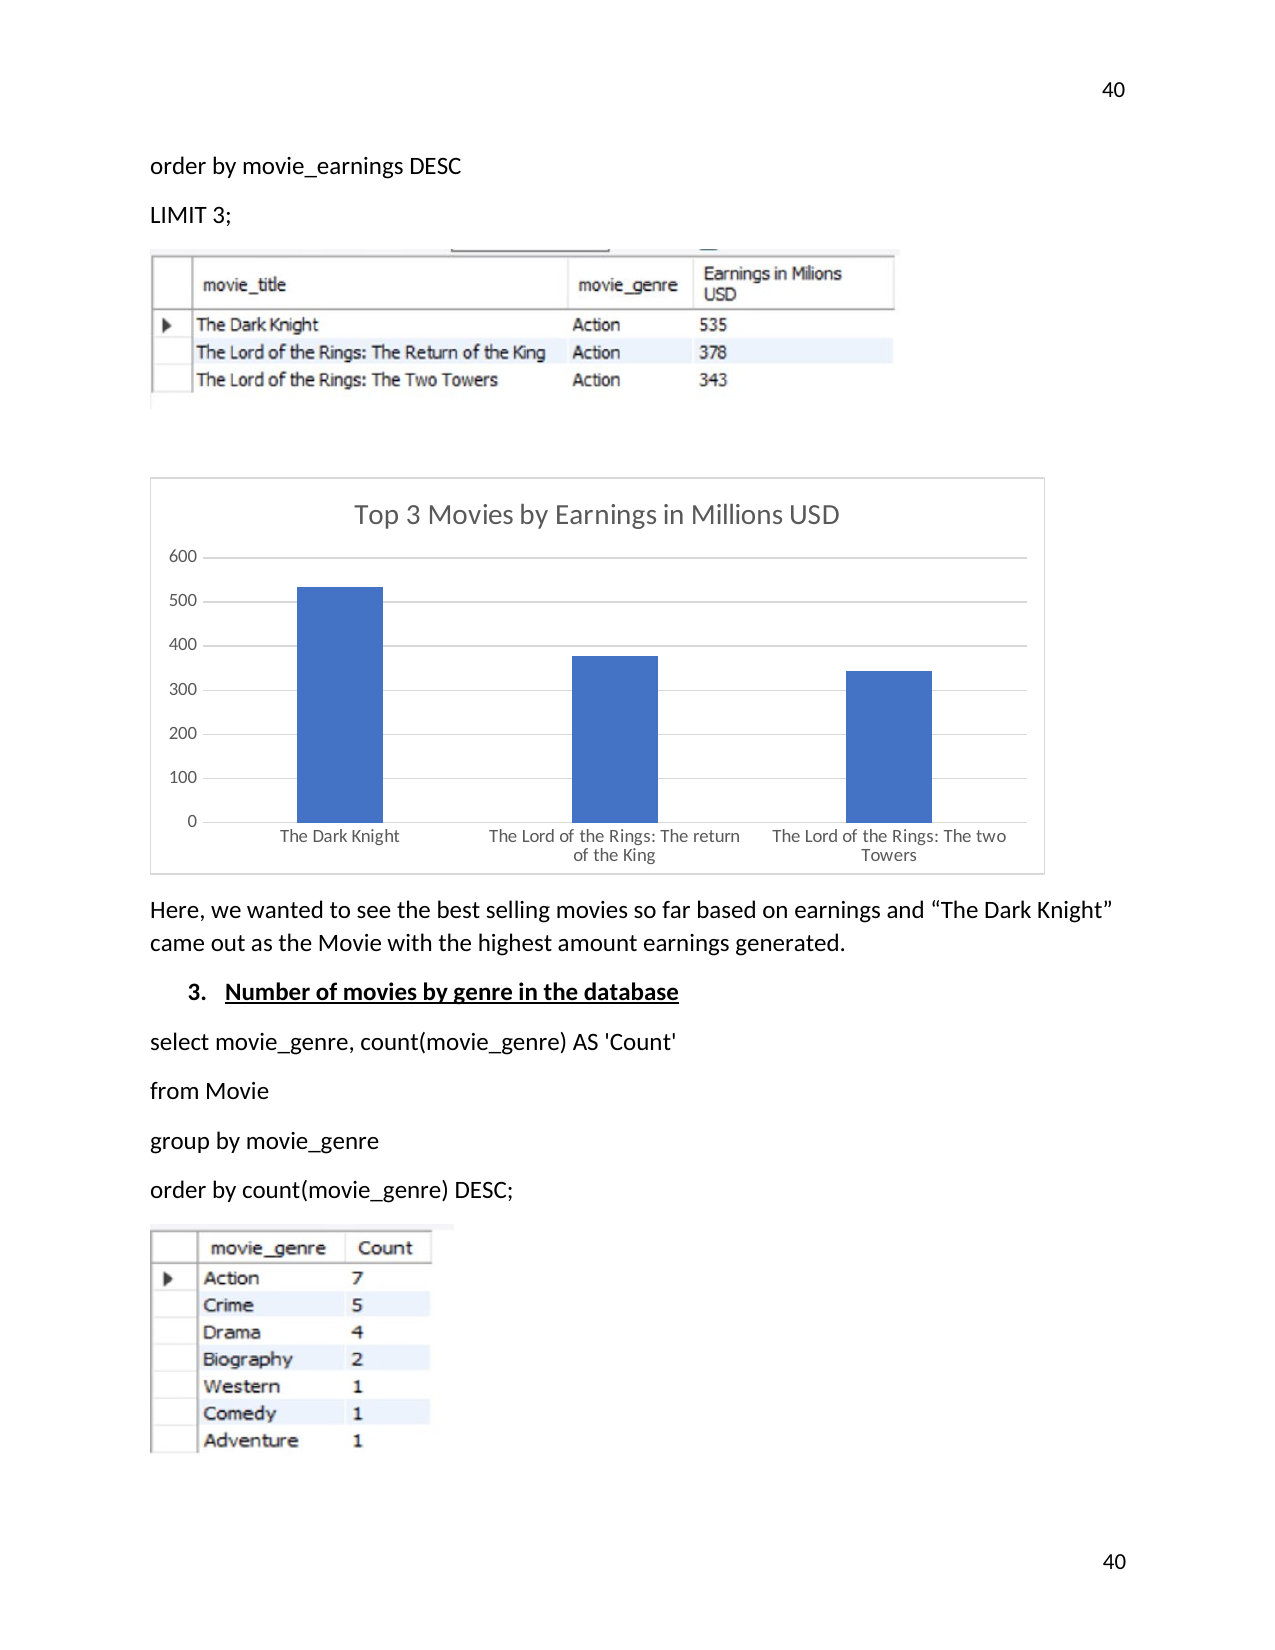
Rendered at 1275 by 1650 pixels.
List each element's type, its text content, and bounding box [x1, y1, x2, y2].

list Number of movies by genre in the database [187, 976, 1125, 1007]
text Here, we wanted to see the best selling movies so far based on earnings and “The Dark Knight” came out as the Movie with the highest amount earnings generated. [150, 894, 1125, 957]
text order by count(movie_genre) DESC; [150, 1174, 1125, 1205]
picture [150, 1224, 454, 1457]
text group by movie_genre [150, 1125, 1125, 1156]
text LIMIT 3; [150, 199, 1125, 230]
picture [150, 249, 901, 409]
text order by movie_earnings DESC [150, 150, 1125, 181]
text select movie_genre, count(movie_genre) AS 'Count' [150, 1026, 1125, 1056]
text from Movie [150, 1075, 1125, 1106]
